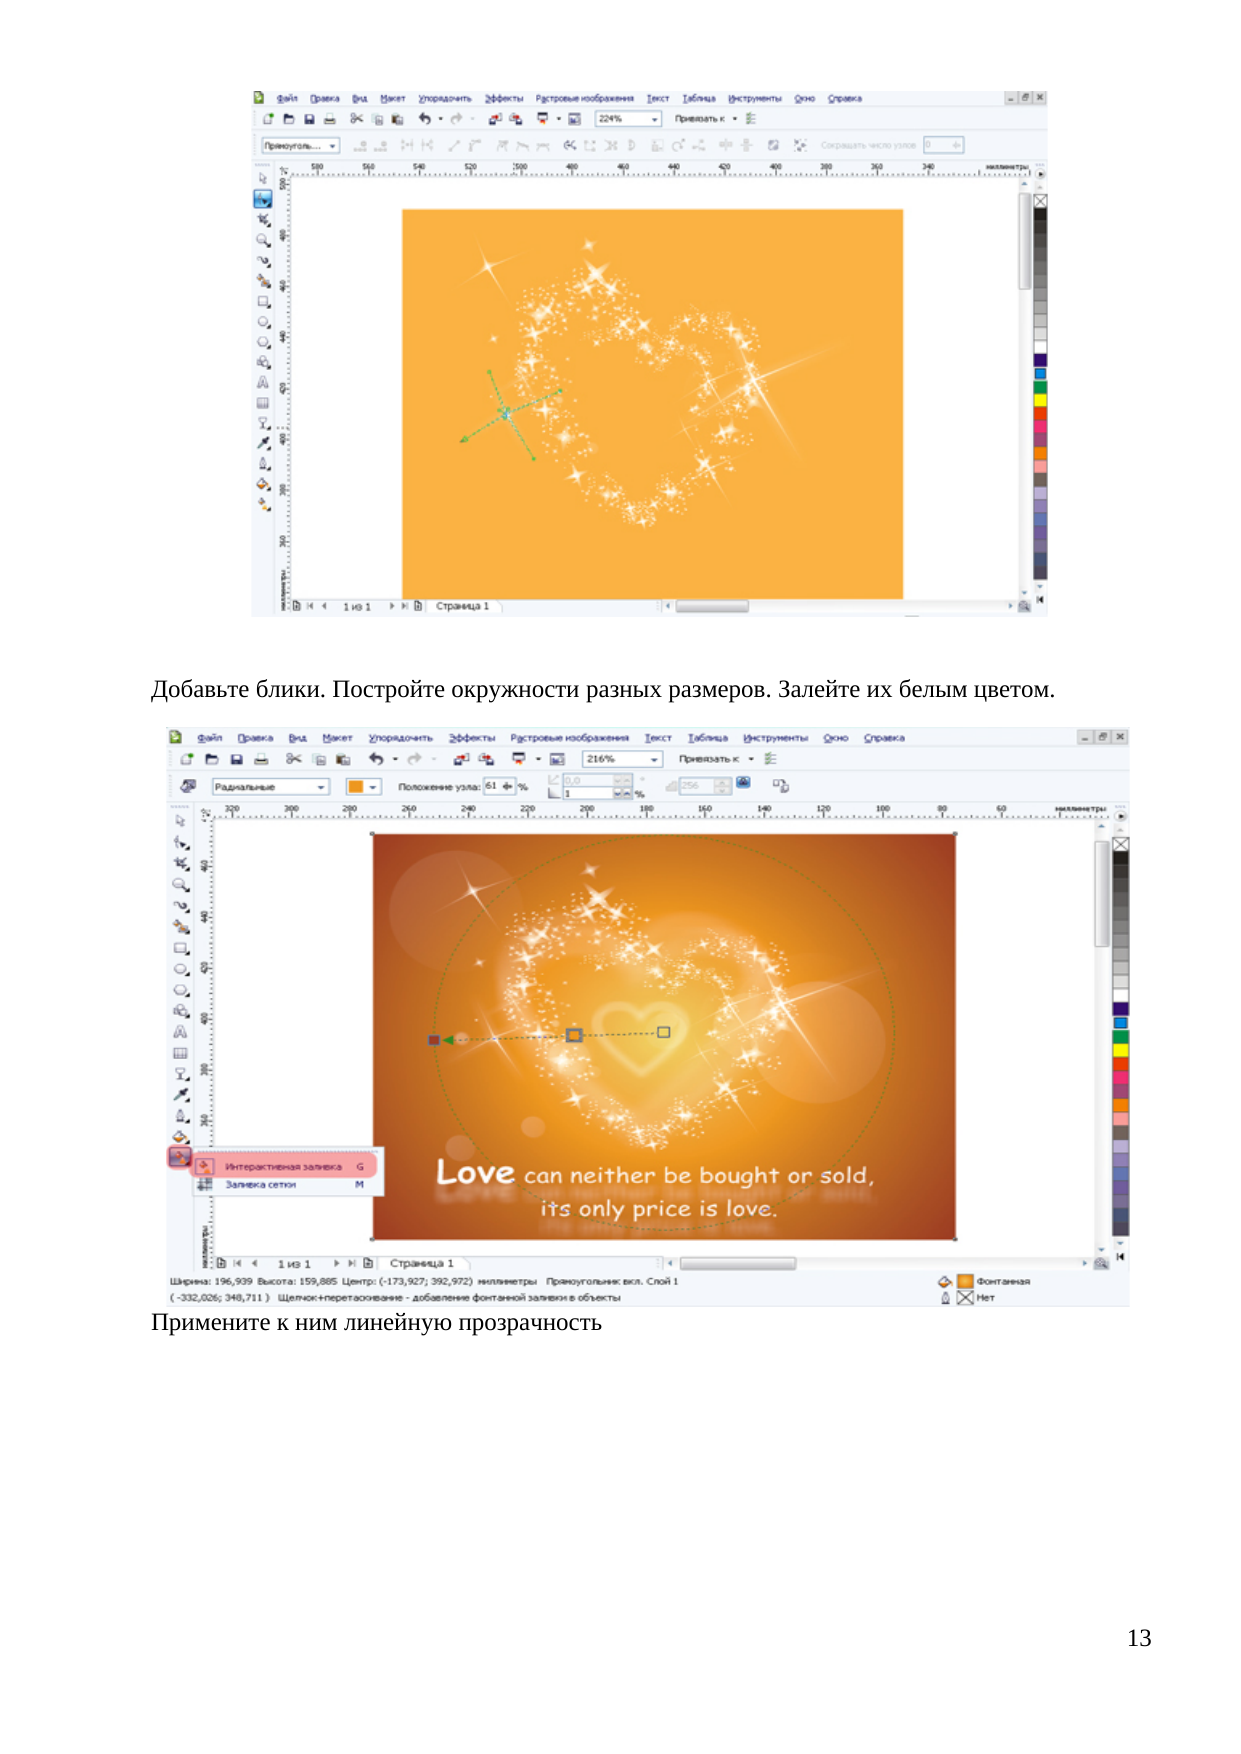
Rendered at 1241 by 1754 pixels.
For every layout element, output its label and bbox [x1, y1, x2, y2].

table_header [148, 89, 1152, 1368]
picture [251, 91, 1048, 617]
picture [166, 727, 1130, 1307]
